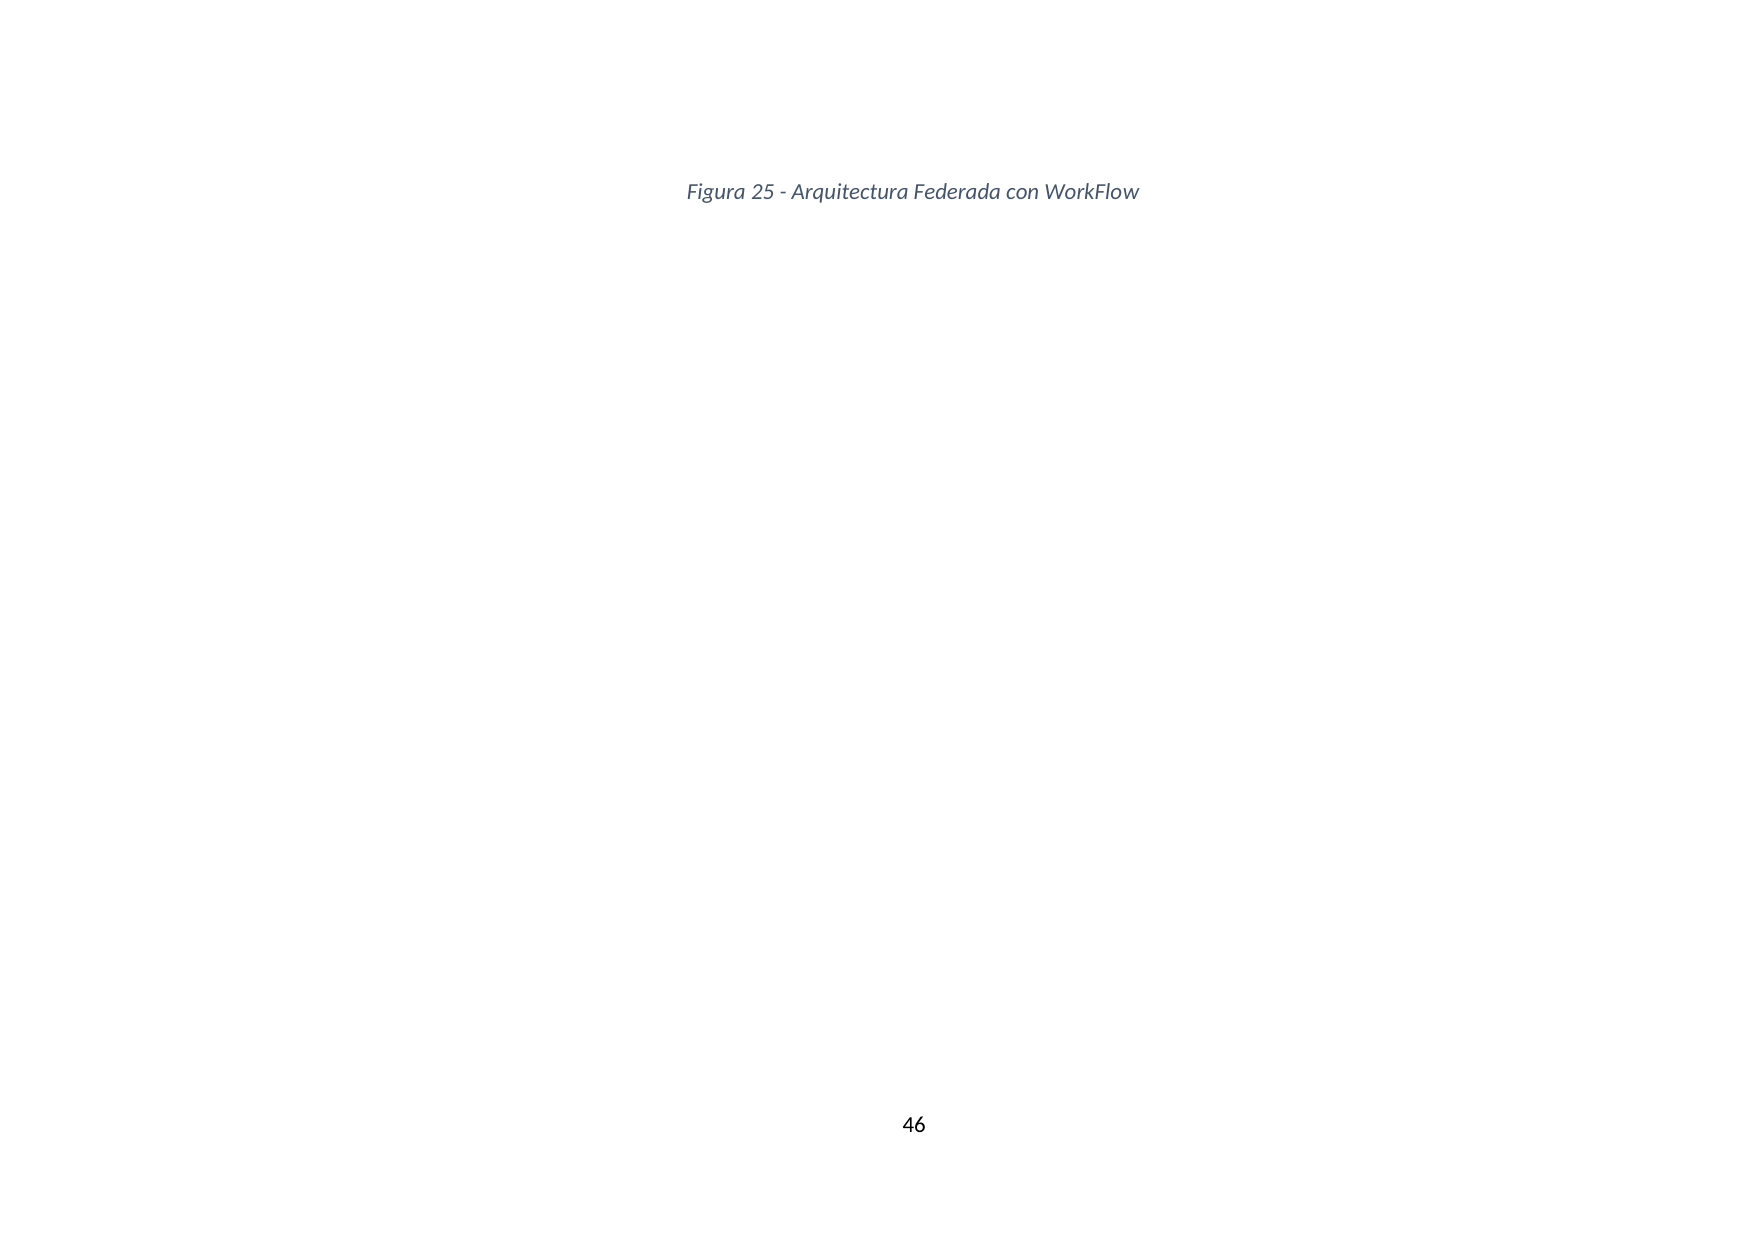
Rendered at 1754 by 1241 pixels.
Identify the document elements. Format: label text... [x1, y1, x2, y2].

text Figura 25 - Arquitectura Federada con WorkFlow [222, 177, 1606, 205]
